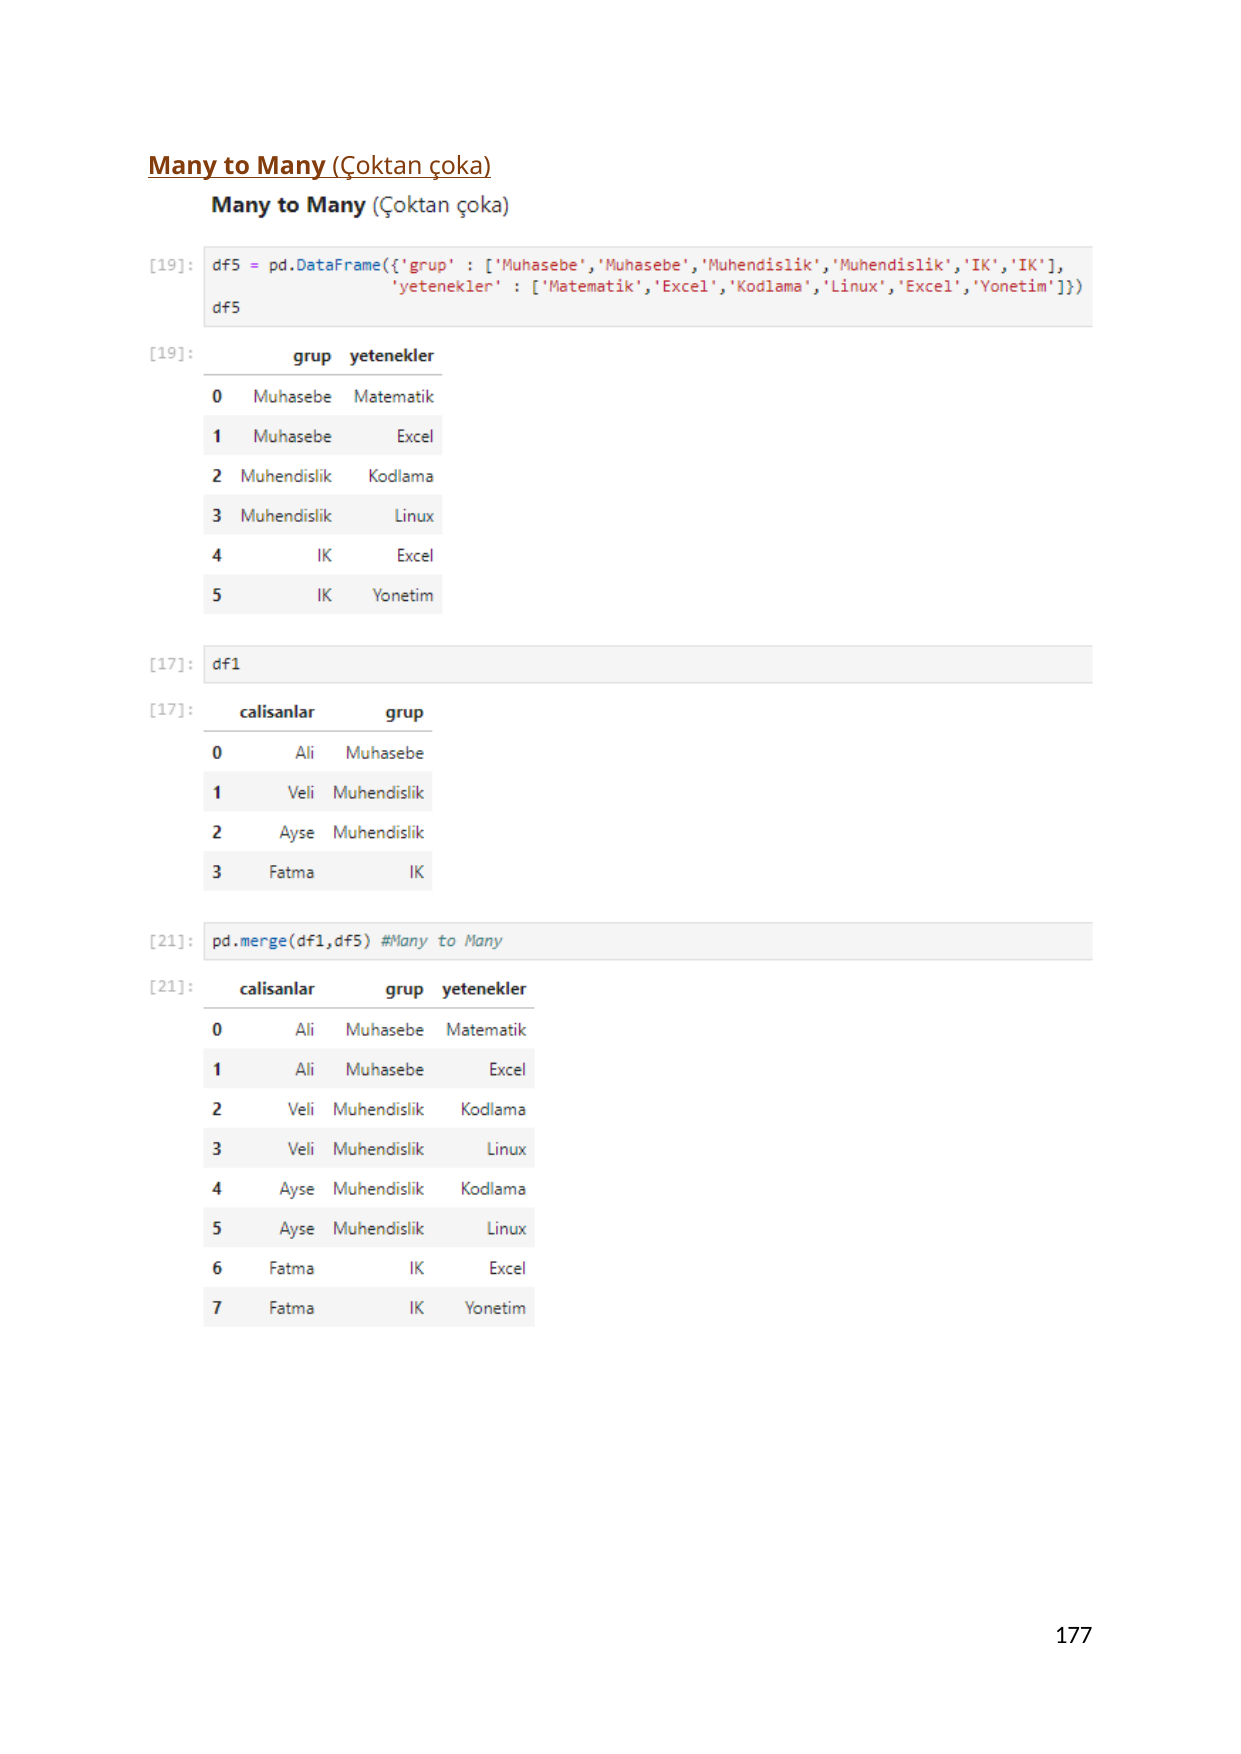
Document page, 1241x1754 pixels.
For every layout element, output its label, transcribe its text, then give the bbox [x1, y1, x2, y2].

picture [147, 184, 1093, 1334]
subtitle Many to Many (Çoktan çoka) [148, 148, 1092, 182]
